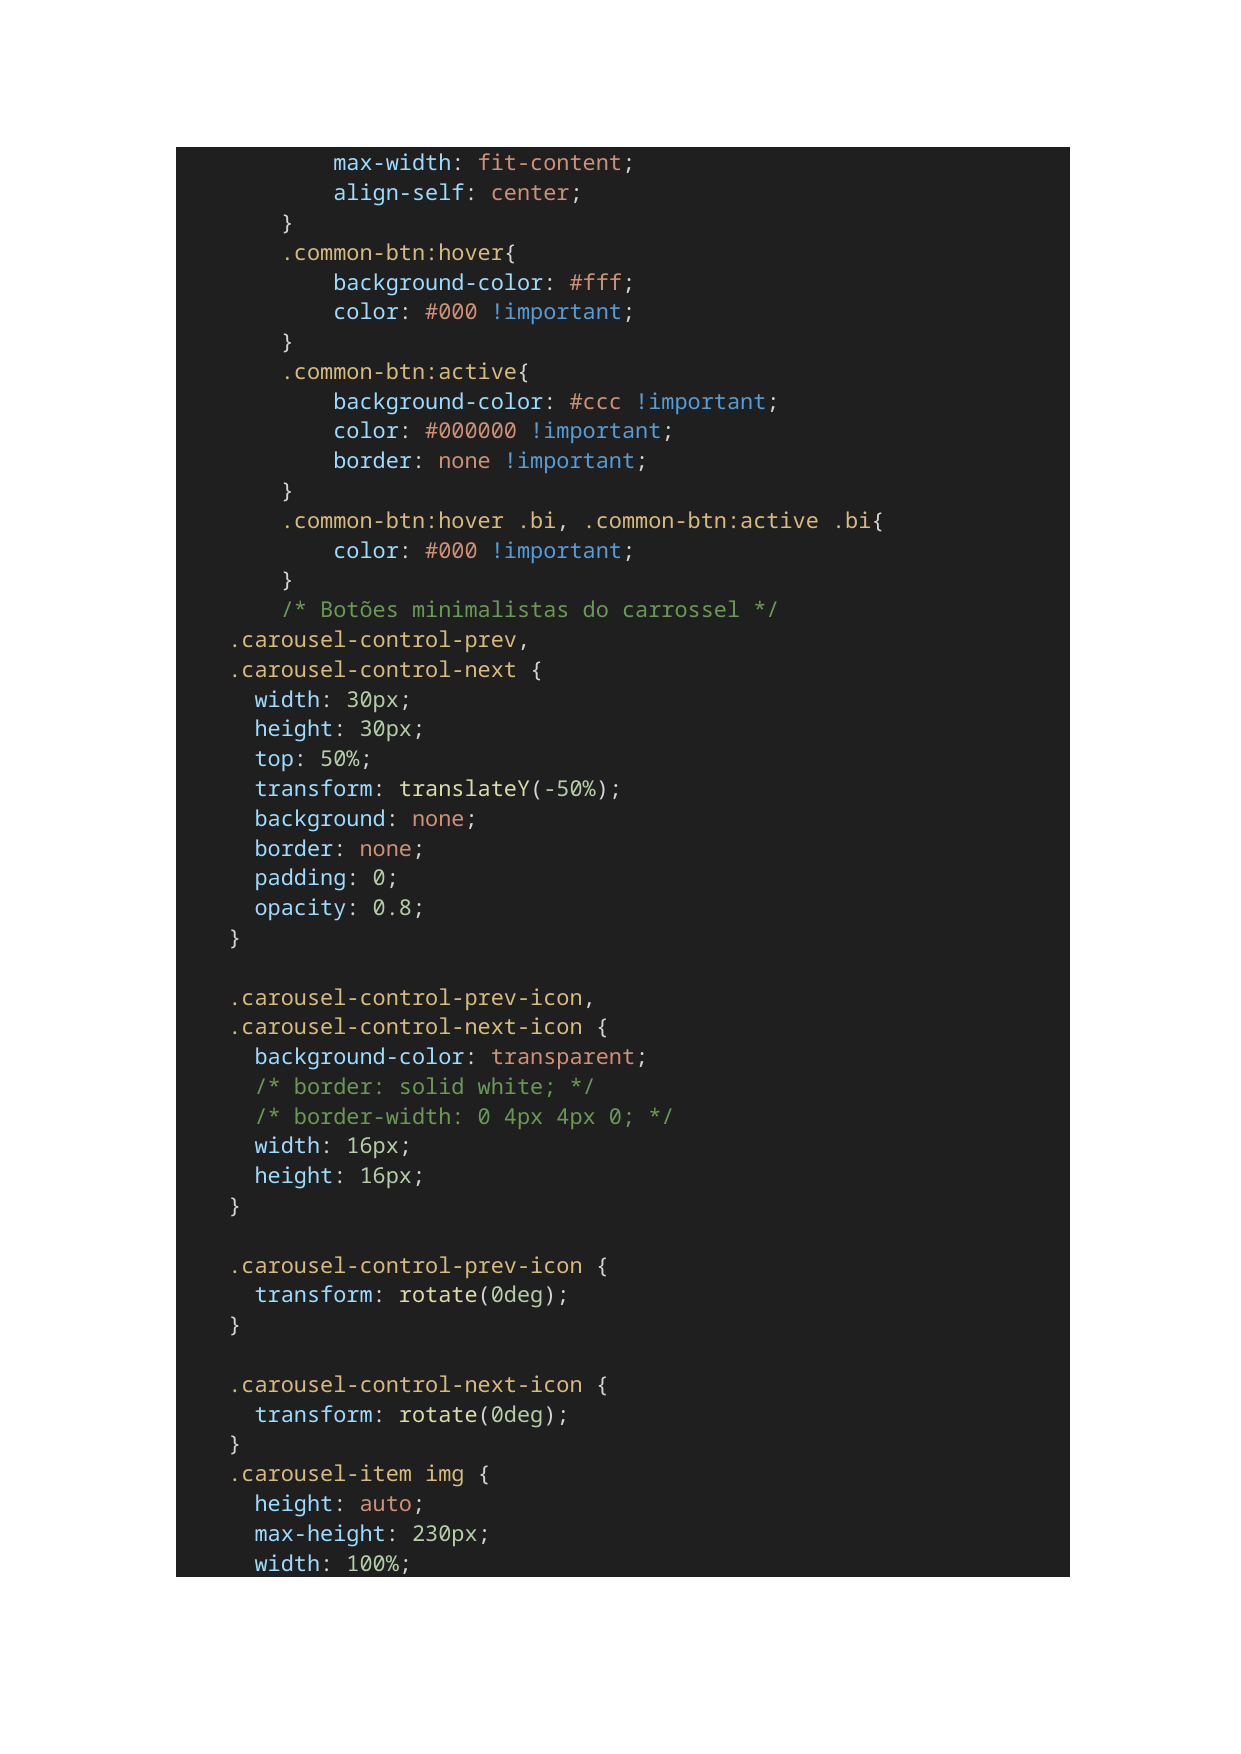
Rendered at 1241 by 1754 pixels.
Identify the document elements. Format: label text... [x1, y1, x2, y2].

text padding: 0; [176, 862, 1070, 892]
text align-self: center; [176, 177, 1070, 207]
text .carousel-control-prev-icon { [176, 1250, 1070, 1279]
text } [176, 207, 1070, 237]
text height: 30px; [176, 713, 1070, 743]
text } [176, 1309, 1070, 1339]
text color: #000 !important; [176, 535, 1070, 564]
text transform: rotate(0deg); [176, 1399, 1070, 1428]
text .carousel-control-prev-icon, [176, 982, 1070, 1011]
text transform: rotate(0deg); [176, 1279, 1070, 1309]
text opacity: 0.8; [176, 892, 1070, 922]
text .carousel-control-next-icon { [176, 1011, 1070, 1041]
text /* border-width: 0 4px 4px 0; */ [176, 1101, 1070, 1131]
text } [176, 1190, 1070, 1220]
text /* Botões minimalistas do carrossel */ [176, 594, 1070, 624]
text background-color: #ccc !important; [176, 386, 1070, 416]
text } [176, 475, 1070, 505]
text .common-btn:active{ [176, 356, 1070, 386]
text width: 30px; [176, 684, 1070, 713]
text height: 16px; [176, 1160, 1070, 1190]
text background: none; [176, 803, 1070, 833]
text /* border: solid white; */ [176, 1071, 1070, 1101]
text width: 16px; [176, 1131, 1070, 1160]
text background-color: #fff; [176, 267, 1070, 296]
text .common-btn:hover{ [176, 237, 1070, 267]
text border: none; [176, 833, 1070, 862]
text max-height: 230px; [176, 1518, 1070, 1548]
text } [176, 1428, 1070, 1458]
text height: auto; [176, 1488, 1070, 1518]
text max-width: fit-content; [176, 147, 1070, 177]
text border: none !important; [176, 445, 1070, 475]
text color: #000 !important; [176, 296, 1070, 326]
text } [176, 922, 1070, 952]
text .carousel-control-prev, [176, 624, 1070, 654]
text .carousel-control-next-icon { [176, 1369, 1070, 1399]
text top: 50%; [176, 743, 1070, 773]
text background-color: transparent; [176, 1041, 1070, 1071]
text .common-btn:hover .bi, .common-btn:active .bi{ [176, 505, 1070, 535]
text color: #000000 !important; [176, 416, 1070, 445]
text width: 100%; [176, 1548, 1070, 1577]
text .carousel-control-next { [176, 654, 1070, 684]
text } [176, 326, 1070, 356]
text .carousel-item img { [176, 1458, 1070, 1488]
text } [176, 564, 1070, 594]
text transform: translateY(-50%); [176, 773, 1070, 803]
